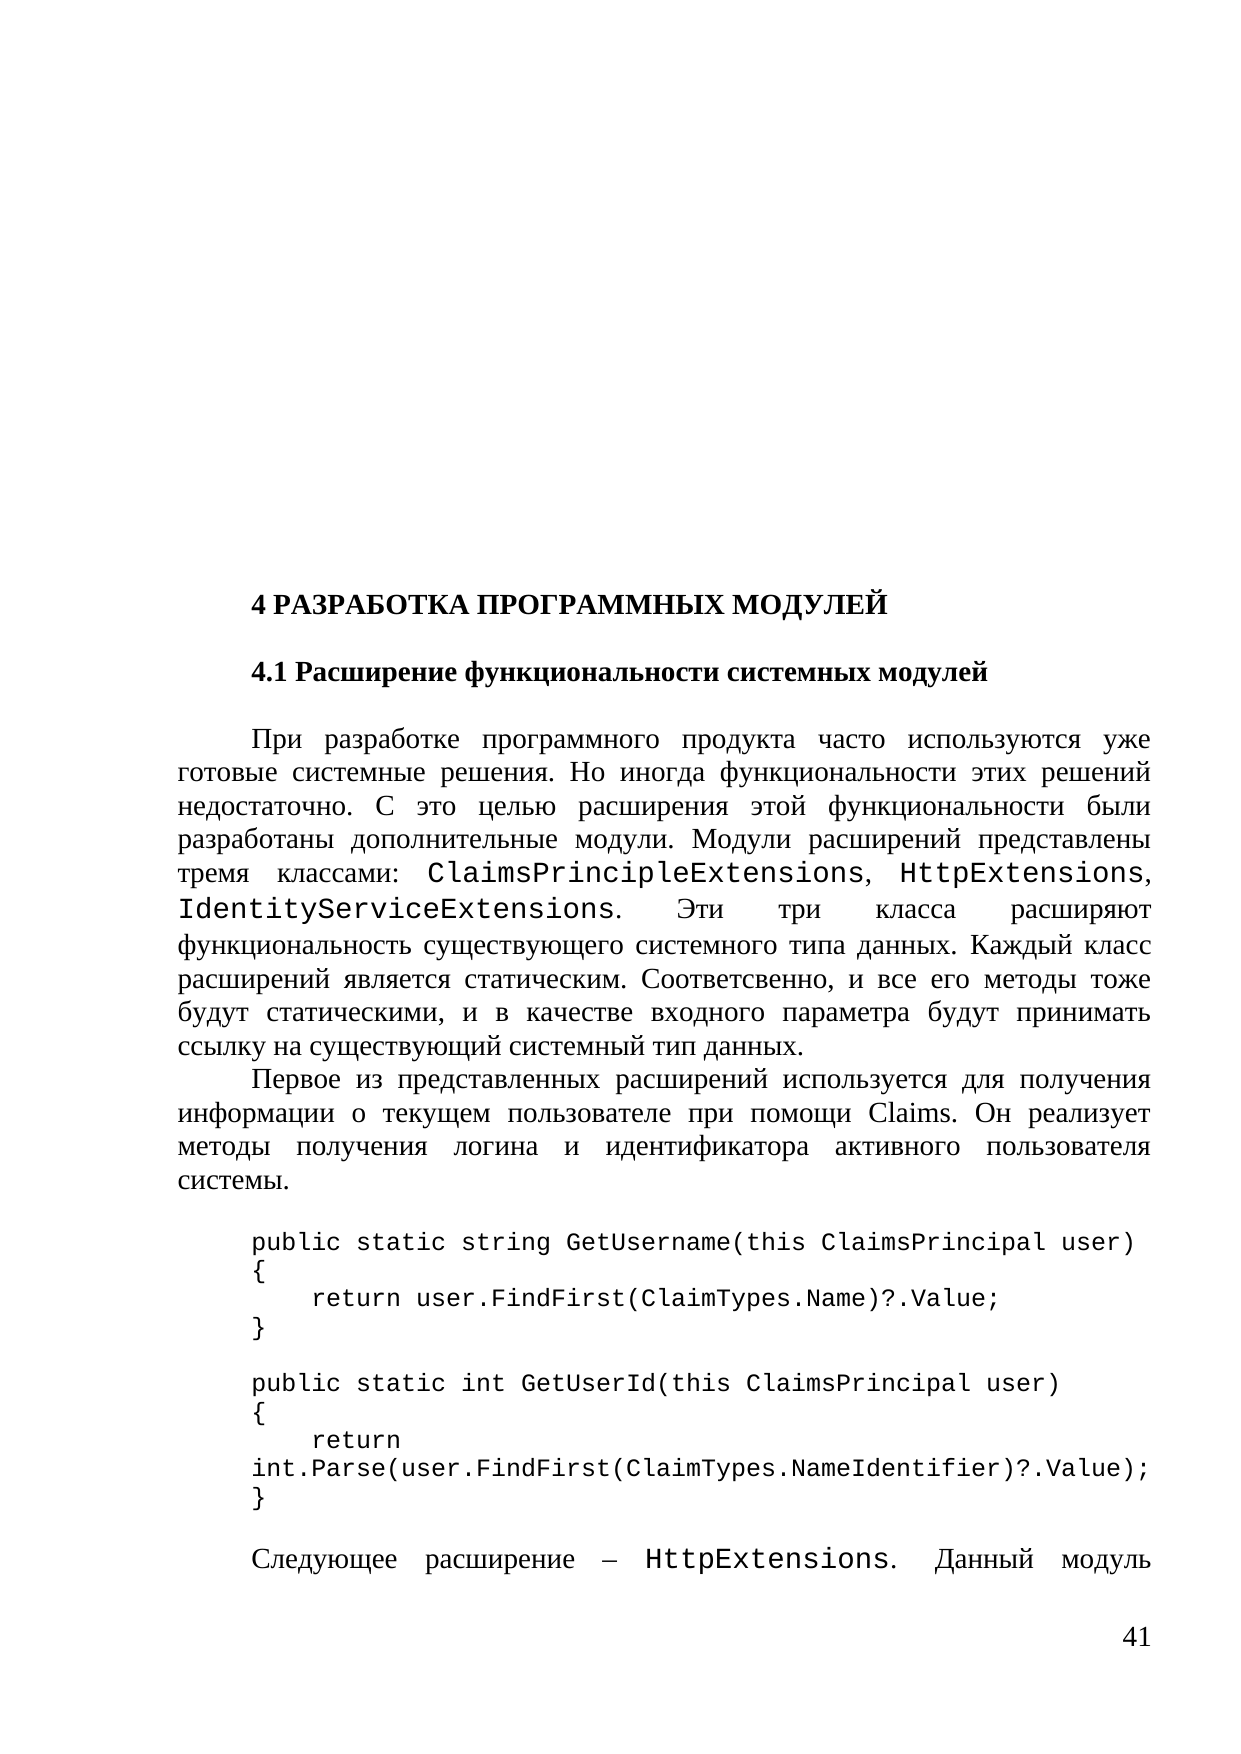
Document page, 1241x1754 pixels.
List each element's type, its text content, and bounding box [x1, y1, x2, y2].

text public static string GetUsername(this ClaimsPrincipal user) { return user.FindFirst(ClaimTypes.Name)?.Value; } public static int GetUserId(this ClaimsPrincipal user) { return int.Parse(user.FindFirst(ClaimTypes.NameIdentifier)?.Value); } [251, 1229, 1152, 1512]
text Первое из представленных расширений используется для получения информации о текущем пользователе при помощи Claims. Он реализует методы получения логина и идентификатора активного пользователя системы. [177, 1061, 1152, 1196]
text 4.1 Расширение функциональности системных модулей [177, 654, 1152, 687]
text При разработке программного продукта часто используются уже готовые системные решения. Но иногда функциональности этих решений недостаточно. С это целью расширения этой функциональности были разработаны дополнительные модули. Модули расширений представлены тремя классами: ClaimsPrincipleExtensions, HttpExtensions, IdentityServiceExtensions. Эти три класса расширяют функциональность существующего системного типа данных. Каждый класс расширений является статическим. Соответсвенно, и все его методы тоже будут статическими, и в качестве входного параметра будут принимать ссылку на существующий системный тип данных. [177, 721, 1152, 1061]
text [177, 1541, 1152, 1577]
text 4 РАЗРАБОТКА ПРОГРАММНЫХ МОДУЛЕЙ [177, 587, 1152, 620]
